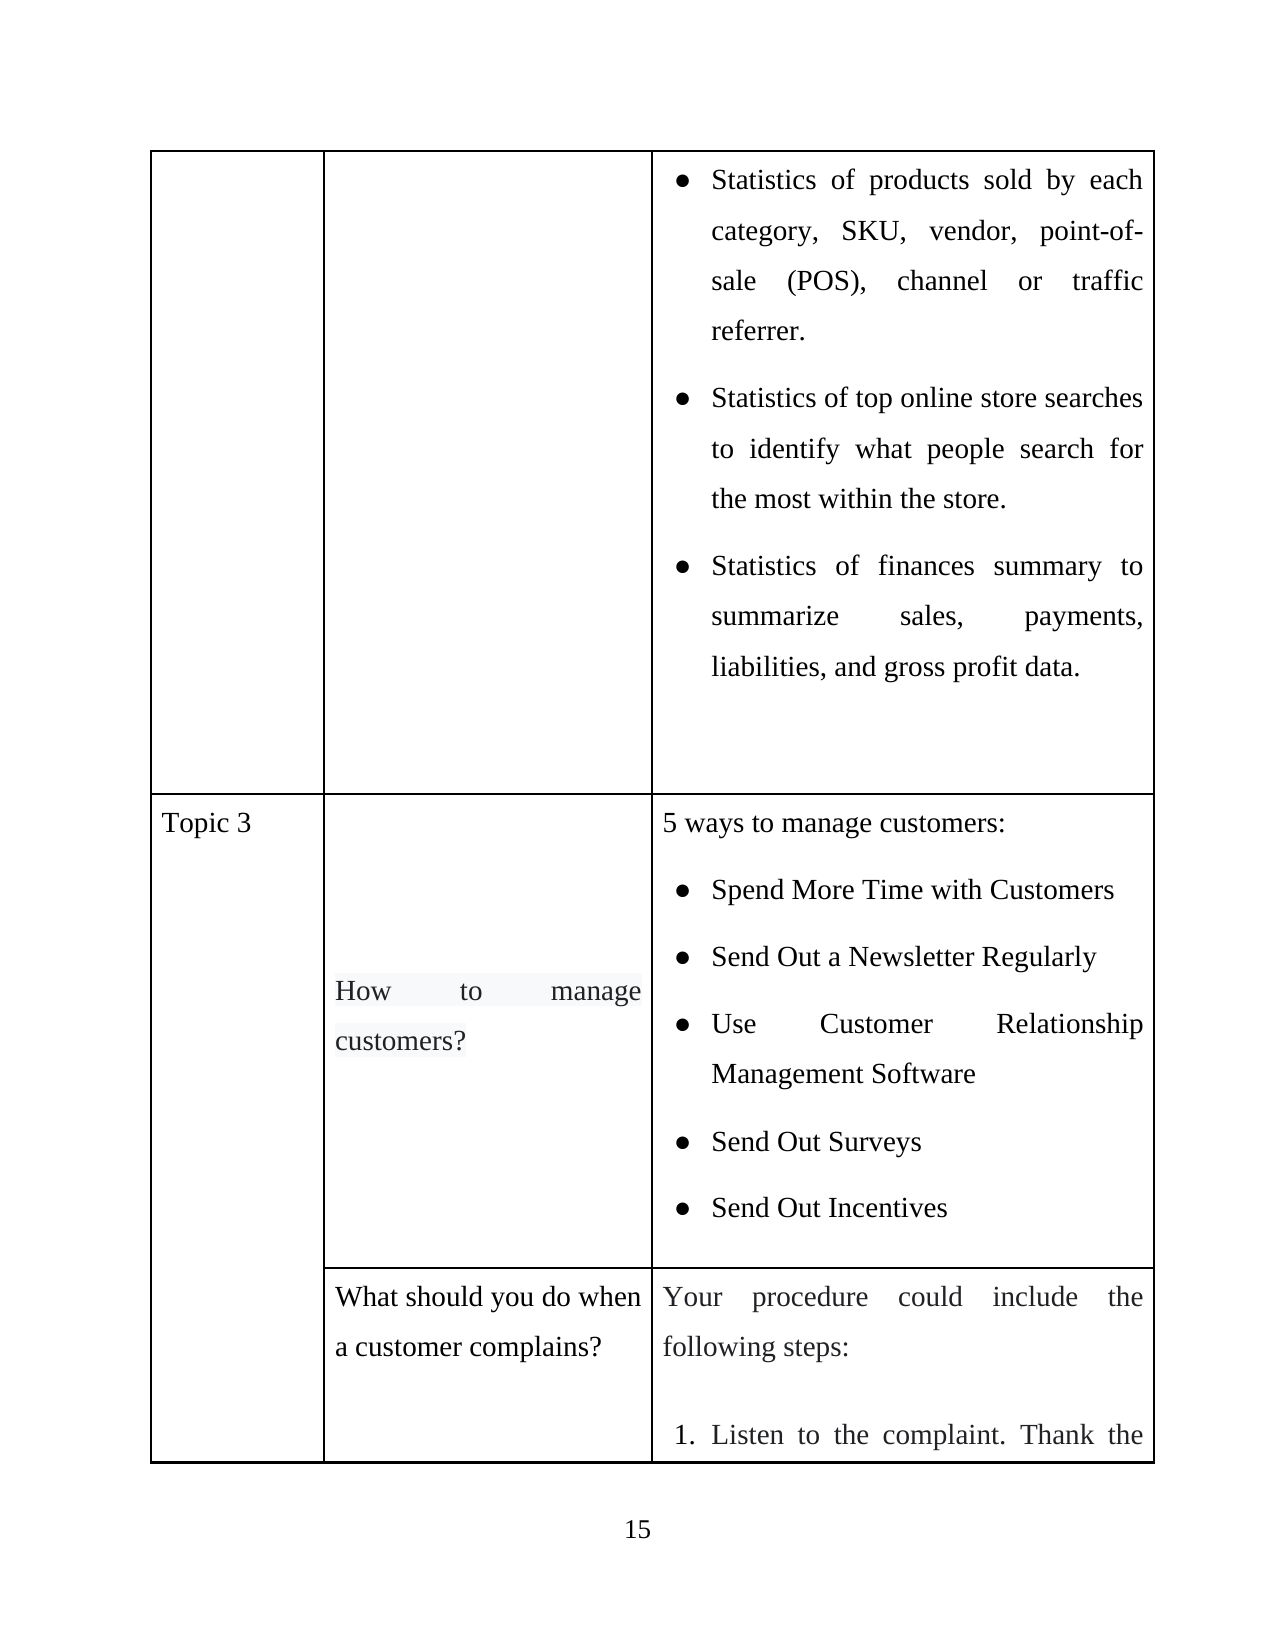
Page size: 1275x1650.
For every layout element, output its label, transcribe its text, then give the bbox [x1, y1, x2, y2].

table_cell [325, 152, 651, 793]
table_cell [325, 1269, 651, 1461]
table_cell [653, 152, 1153, 793]
table_cell How to manage customers? [325, 795, 651, 1267]
table_cell Topic 3 [152, 795, 323, 1461]
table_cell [653, 1269, 1153, 1461]
table_cell 5 ways to manage customers: Spend More Time with Customers Send Out a Newsletter Regularly Use Customer Relationship Management Software Send Out Surveys Send Out Incentives [653, 795, 1153, 1267]
